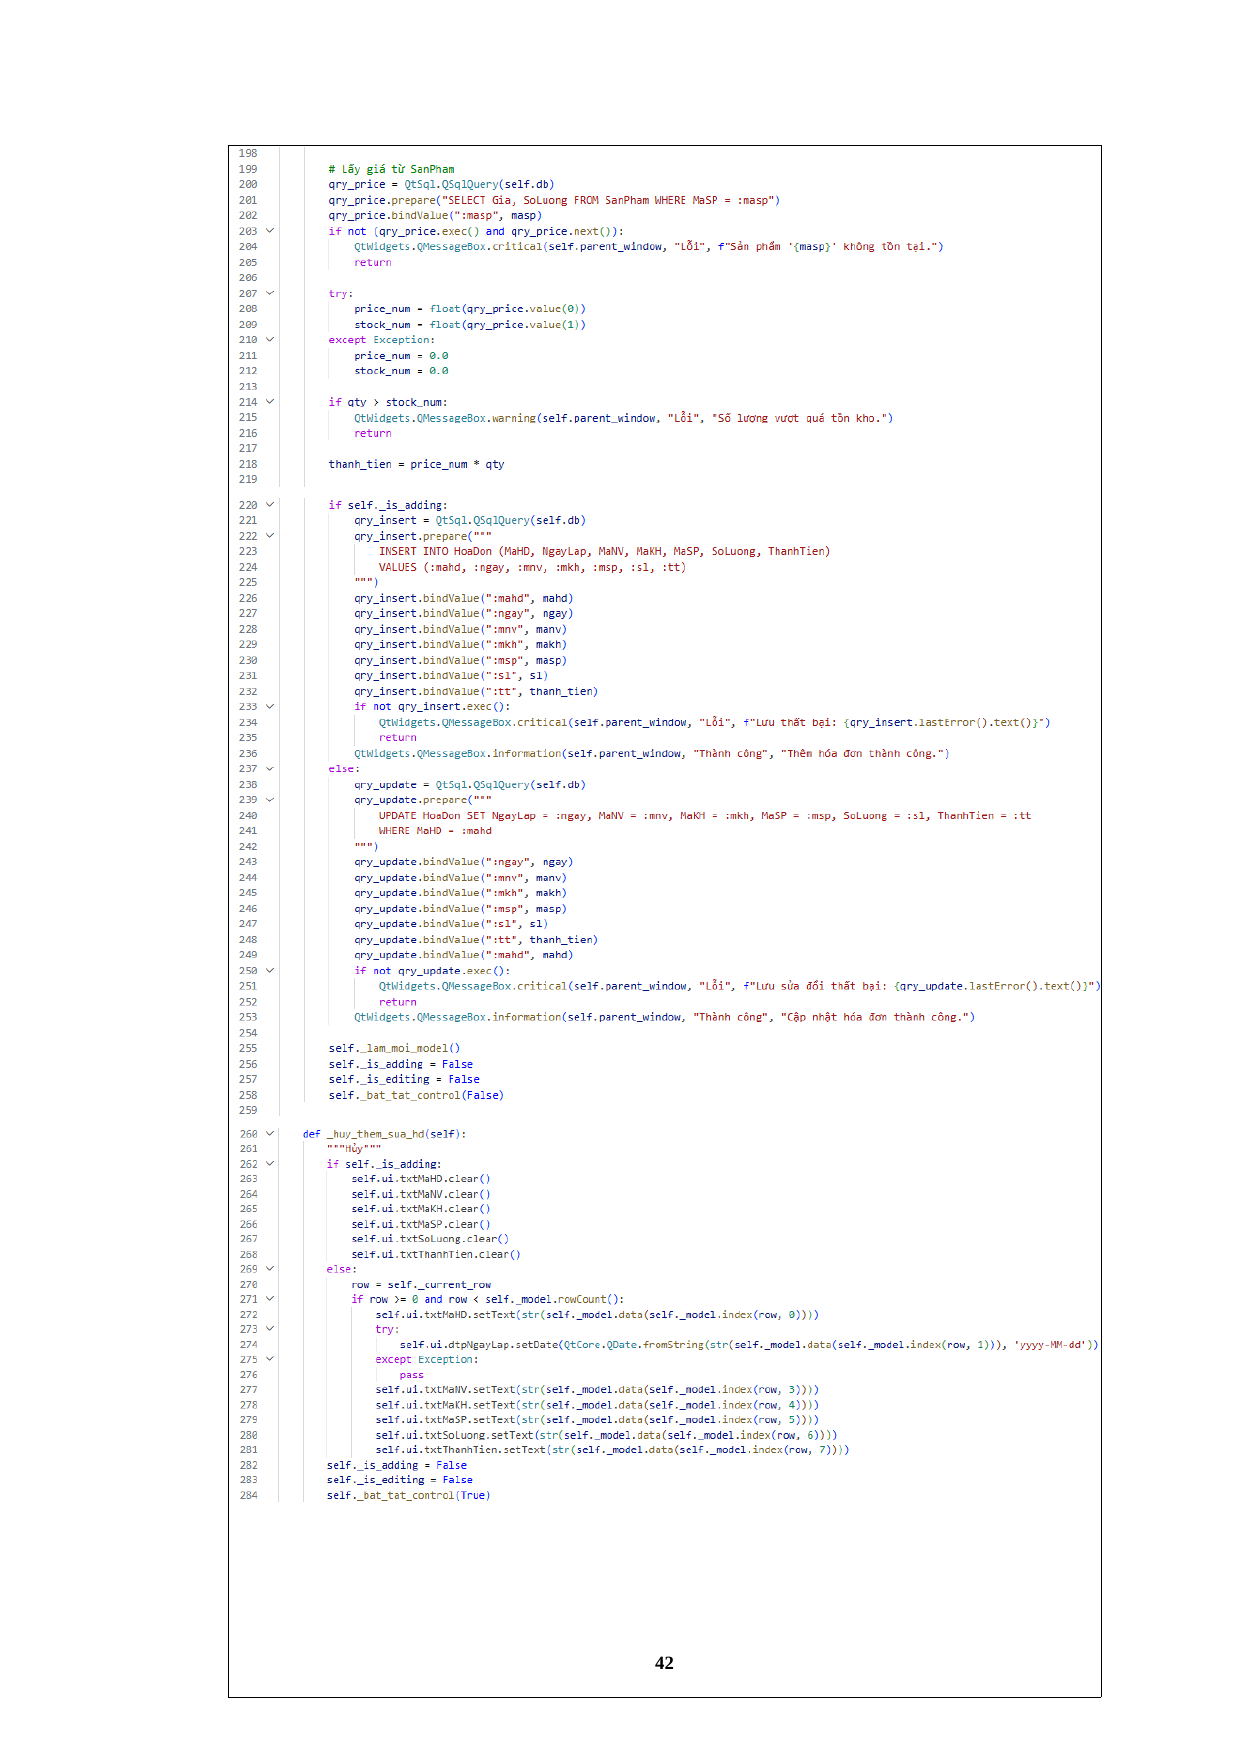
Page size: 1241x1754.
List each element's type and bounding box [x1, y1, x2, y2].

picture [236, 147, 947, 487]
picture [236, 1128, 1101, 1502]
picture [236, 498, 1101, 1116]
